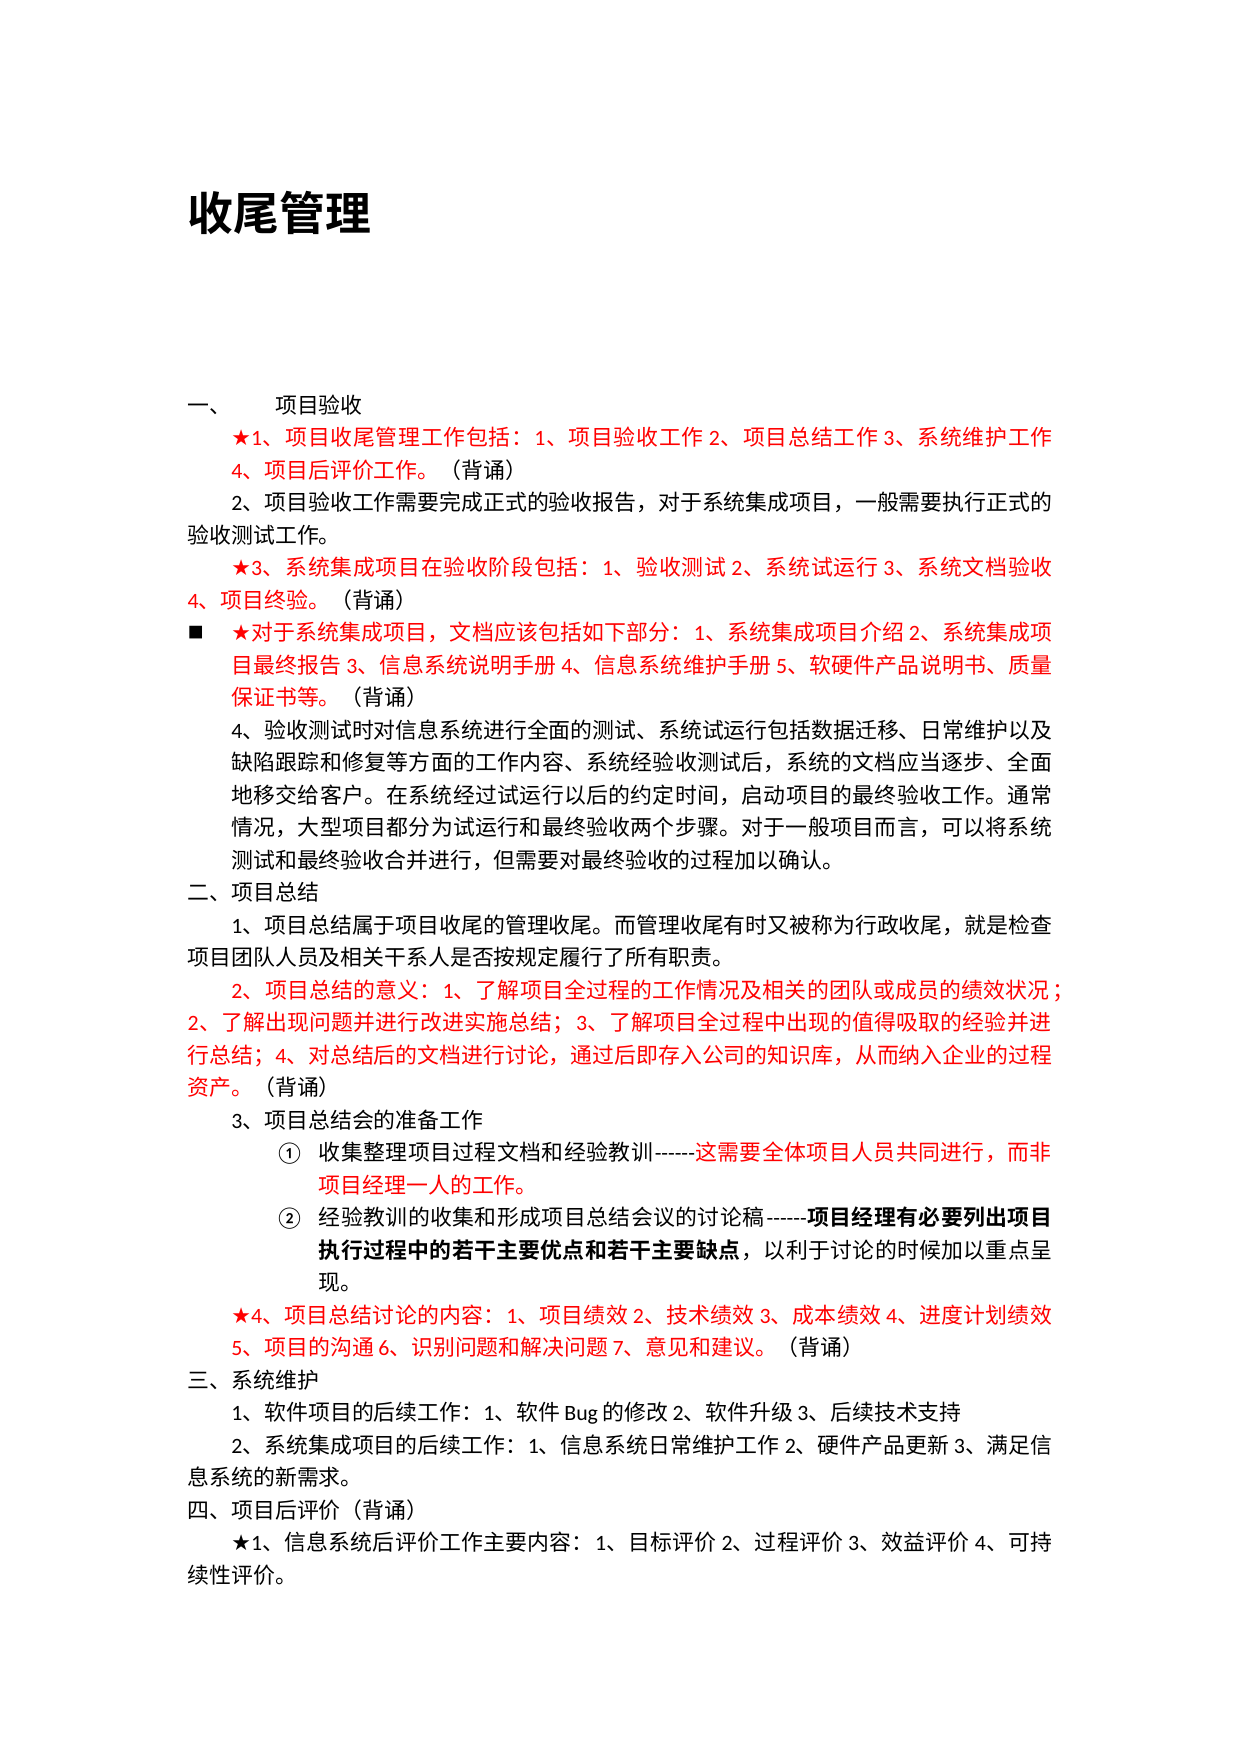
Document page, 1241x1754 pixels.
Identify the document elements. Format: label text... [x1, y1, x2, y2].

list 收集整理项目过程文档和经验教训------这需要全体项目人员共同进行，而非项目经理一人的工作。 [275, 1135, 1053, 1200]
text ★1、信息系统后评价工作主要内容：1、目标评价2、过程评价3、效益评价4、可持续性评价。 [187, 1525, 1053, 1590]
list ★对于系统集成项目，文档应该包括如下部分：1、系统集成项目介绍2、系统集成项目最终报告3、信息系统说明手册4、信息系统维护手册5、软硬件产品说明书、质量保证书等。（背诵） [187, 615, 1053, 712]
text 4、验收测试时对信息系统进行全面的测试、系统试运行包括数据迁移、日常维护以及缺陷跟踪和修复等方面的工作内容、系统经验收测试后，系统的文档应当逐步、全面地移交给客户。在系统经过试运行以后的约定时间，启动项目的最终验收工作。通常情况，大型项目都分为试运行和最终验收两个步骤。对于一般项目而言，可以将系统测试和最终验收合并进行，但需要对最终验收的过程加以确认。 [231, 712, 1053, 875]
text ★4、项目总结讨论的内容：1、项目绩效2、技术绩效3、成本绩效4、进度计划绩效5、项目的沟通6、识别问题和解决问题7、意见和建议。（背诵） [231, 1297, 1053, 1362]
list 经验教训的收集和形成项目总结会议的讨论稿------项目经理有必要列出项目执行过程中的若干主要优点和若干主要缺点，以利于讨论的时候加以重点呈现。 [275, 1200, 1053, 1297]
list ★1、项目收尾管理工作包括：1、项目验收工作2、项目总结工作3、系统维护工作4、项目后评价工作。（背诵） [231, 420, 1053, 485]
text 四、项目后评价（背诵） [187, 1492, 1053, 1525]
text 2、项目总结的意义：1、了解项目全过程的工作情况及相关的团队或成员的绩效状况；2、了解出现问题并进行改进实施总结；3、了解项目全过程中出现的值得吸取的经验并进行总结；4、对总结后的文档进行讨论，通过后即存入公司的知识库，从而纳入企业的过程资产。（背诵） [187, 972, 1053, 1102]
text 3、项目总结会的准备工作 [187, 1102, 1053, 1135]
text 三、系统维护 [187, 1362, 1053, 1395]
text 1、项目总结属于项目收尾的管理收尾。而管理收尾有时又被称为行政收尾，就是检查项目团队人员及相关干系人是否按规定履行了所有职责。 [187, 907, 1053, 972]
text 2、系统集成项目的后续工作：1、信息系统日常维护工作2、硬件产品更新3、满足信息系统的新需求。 [187, 1427, 1053, 1492]
text 1、软件项目的后续工作：1、软件Bug的修改2、软件升级3、后续技术支持 [187, 1395, 1053, 1427]
text 2、项目验收工作需要完成正式的验收报告，对于系统集成项目，一般需要执行正式的验收测试工作。 [187, 485, 1053, 550]
list 项目验收 [187, 387, 1053, 420]
text 二、项目总结 [187, 875, 1053, 907]
text ★3、系统集成项目在验收阶段包括：1、验收测试2、系统试运行3、系统文档验收4、项目终验。（背诵） [187, 550, 1053, 615]
subtitle 收尾管理 [187, 162, 1053, 259]
